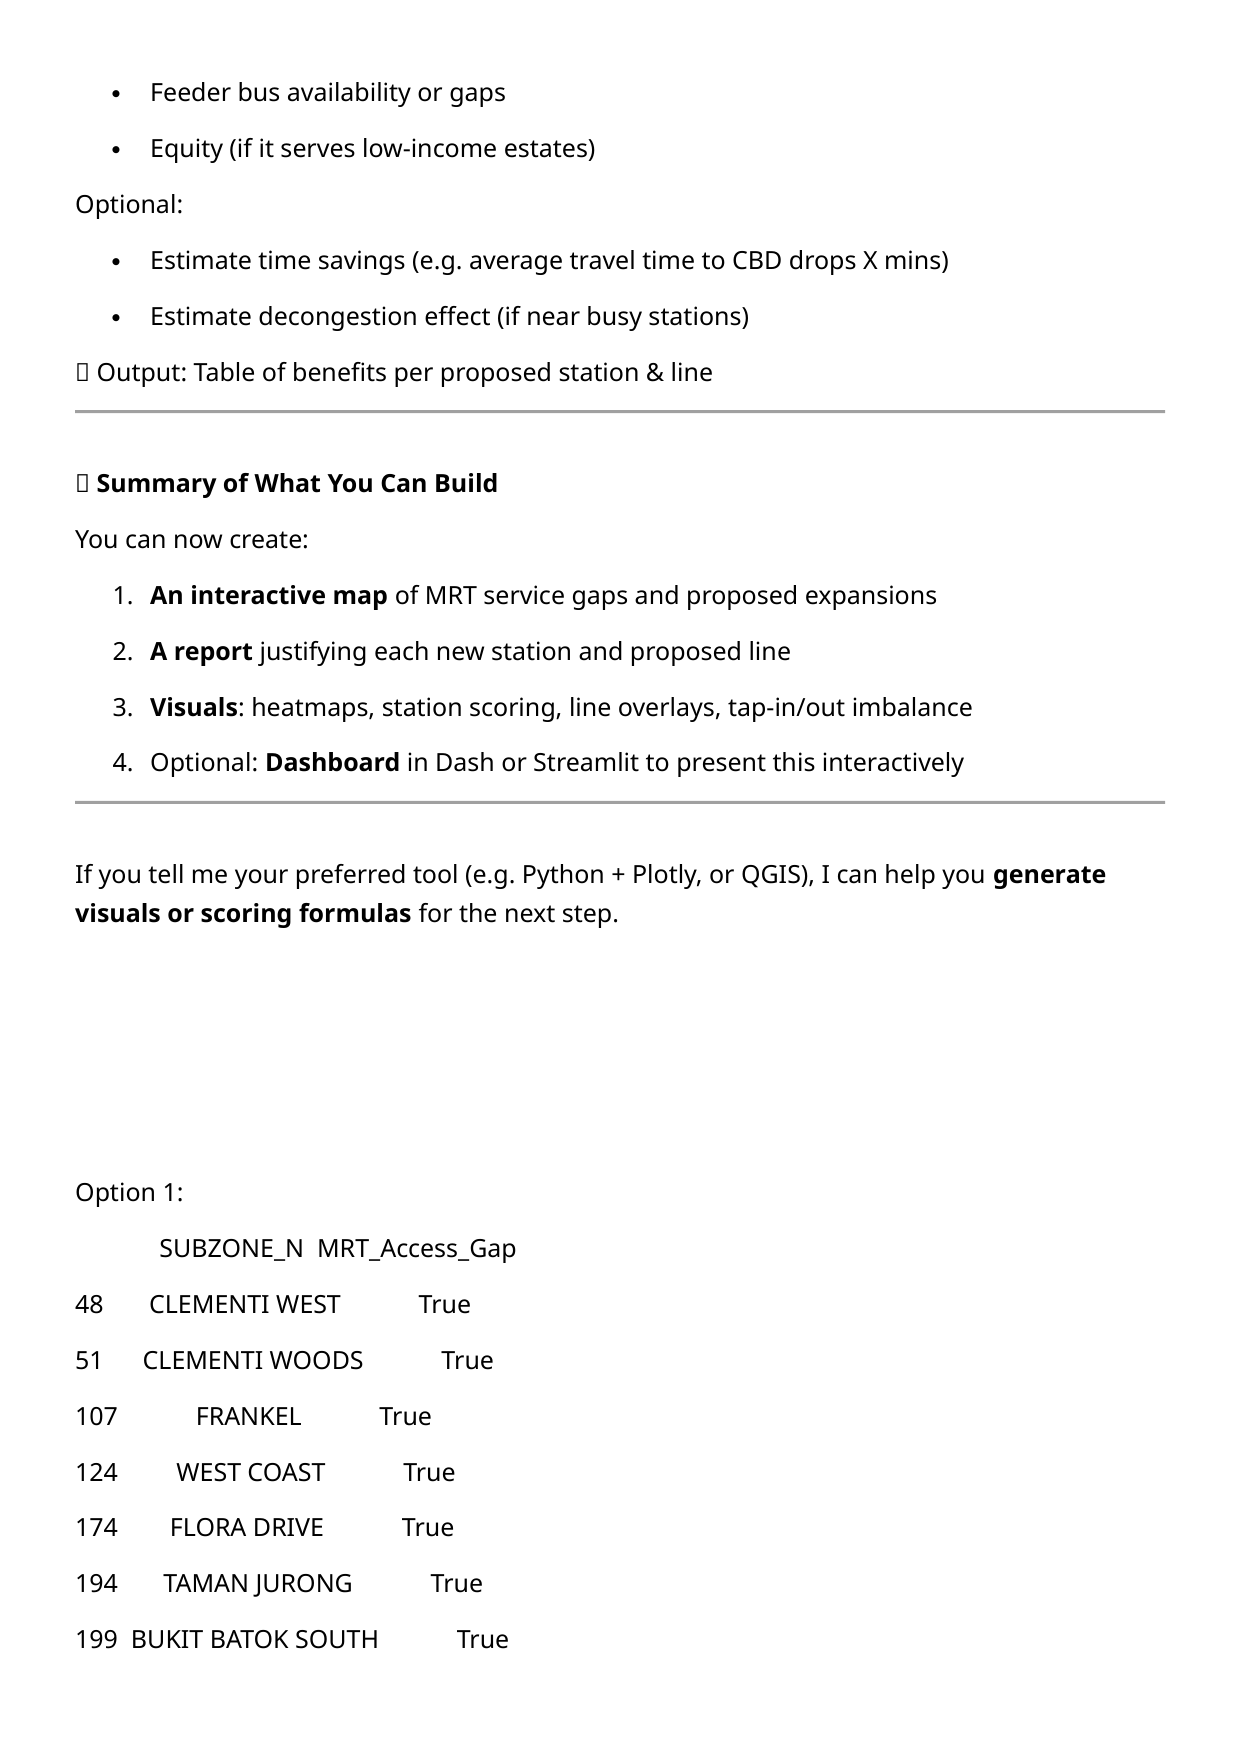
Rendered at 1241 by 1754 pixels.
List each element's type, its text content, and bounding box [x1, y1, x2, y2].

list A report justifying each new station and proposed line [112, 633, 1165, 667]
list Optional: Dashboard in Dash or Streamlit to present this interactively [112, 745, 1165, 779]
text 51 CLEMENTI WOODS True [75, 1342, 1165, 1377]
list Feeder bus availability or gaps [112, 75, 1165, 109]
text 📌 Output: Table of benefits per proposed station & line [75, 354, 1165, 388]
text 124 WEST COAST True [75, 1454, 1165, 1488]
text 48 CLEMENTI WEST True [75, 1287, 1165, 1321]
text 107 FRANKEL True [75, 1398, 1165, 1432]
text If you tell me your preferred tool (e.g. Python + Plotly, or QGIS), I can help you generate visuals or scoring formulas for the next step. [75, 857, 1165, 930]
text Option 1: [75, 1175, 1165, 1209]
text SUBZONE_N MRT_Access_Gap [75, 1231, 1165, 1265]
text 194 TAMAN JURONG True [75, 1566, 1165, 1600]
text You can now create: [75, 522, 1165, 556]
text 199 BUKIT BATOK SOUTH True [75, 1622, 1165, 1656]
text ✅ Summary of What You Can Build [75, 466, 1165, 500]
list Visuals: heatmaps, station scoring, line overlays, tap-in/out imbalance [112, 689, 1165, 723]
list Estimate decongestion effect (if near busy stations) [112, 298, 1165, 332]
list Equity (if it serves low-income estates) [112, 131, 1165, 165]
list Estimate time savings (e.g. average travel time to CBD drops X mins) [112, 242, 1165, 277]
text 174 FLORA DRIVE True [75, 1510, 1165, 1544]
text Optional: [75, 187, 1165, 221]
list An interactive map of MRT service gaps and proposed expansions [112, 577, 1165, 612]
